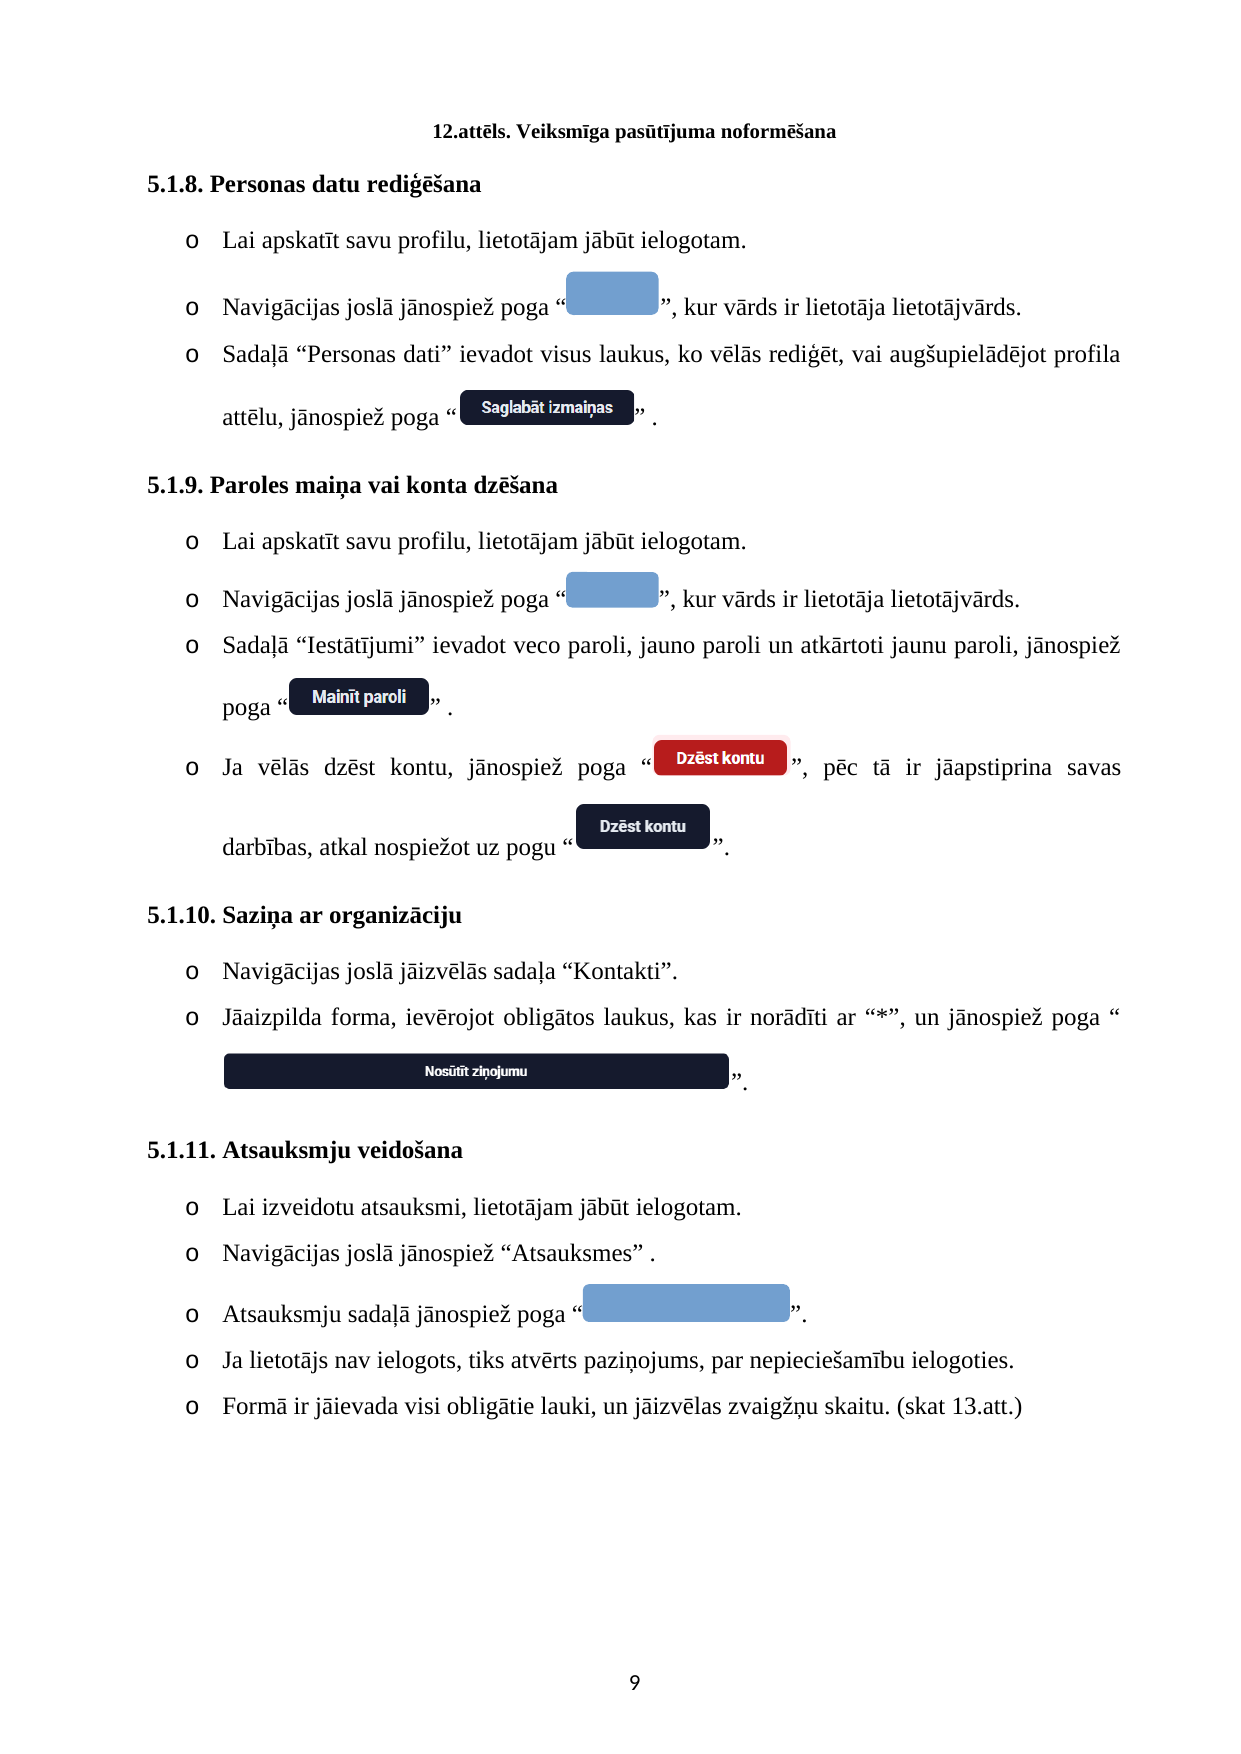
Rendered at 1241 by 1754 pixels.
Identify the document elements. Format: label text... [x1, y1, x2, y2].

list Lai izveidotu atsauksmi, lietotājam jābūt ielogotam. [184, 1192, 1122, 1222]
picture [287, 675, 430, 716]
list Sadaļā “Iestātījumi” ievadot veco paroli, jauno paroli un atkārtoti jaunu paroli, jānospiež poga “” . [184, 631, 1122, 721]
subtitle 5.1.11. Atsauksmju veidošana [147, 1136, 1122, 1164]
subtitle 5.1.10. Saziņa ar organizāciju [147, 900, 1122, 928]
list Lai apskatīt savu profilu, lietotājam jābūt ielogotam. [184, 526, 1122, 557]
list Atsauksmju sadaļā jānospiež poga “”. [184, 1284, 1122, 1329]
list Lai apskatīt savu profilu, lietotājam jābūt ielogotam. [184, 226, 1122, 256]
list Navigācijas joslā jāizvēlās sadaļa “Kontakti”. [184, 956, 1122, 987]
list Navigācijas joslā jānospiež poga “”, kur vārds ir lietotāja lietotājvārds. [184, 272, 1122, 323]
subtitle 5.1.8. Personas datu rediģēšana [147, 169, 1122, 198]
list Sadaļā “Personas dati” ievadot visus laukus, ko vēlās rediģēt, vai augšupielādējot profila attēlu, jānospiež poga “” . [184, 339, 1122, 431]
picture [652, 734, 791, 776]
picture [573, 797, 713, 855]
list Navigācijas joslā jānospiež poga “”, kur vārds ir lietotāja lietotājvārds. [184, 572, 1122, 615]
subtitle 5.1.9. Paroles maiņa vai konta dzēšana [147, 470, 1122, 499]
list Navigācijas joslā jānospiež “Atsauksmes” . [184, 1238, 1122, 1269]
list Formā ir jāievada visi obligātie lauki, un jāizvēlas zvaigžņu skaitu. (skat 13.att.) [184, 1391, 1122, 1422]
text 12.attēls. Veiksmīga pasūtījuma noformēšana [147, 118, 1122, 143]
picture [222, 1047, 731, 1091]
list Ja vēlās dzēst kontu, jānospiež poga “”, pēc tā ir jāapstiprina savas darbības, atkal nospiežot uz pogu “”. [184, 735, 1122, 860]
list Ja lietotājs nav ielogots, tiks atvērts paziņojums, par nepieciešamību ielogoties. [184, 1345, 1122, 1376]
picture [456, 383, 635, 426]
